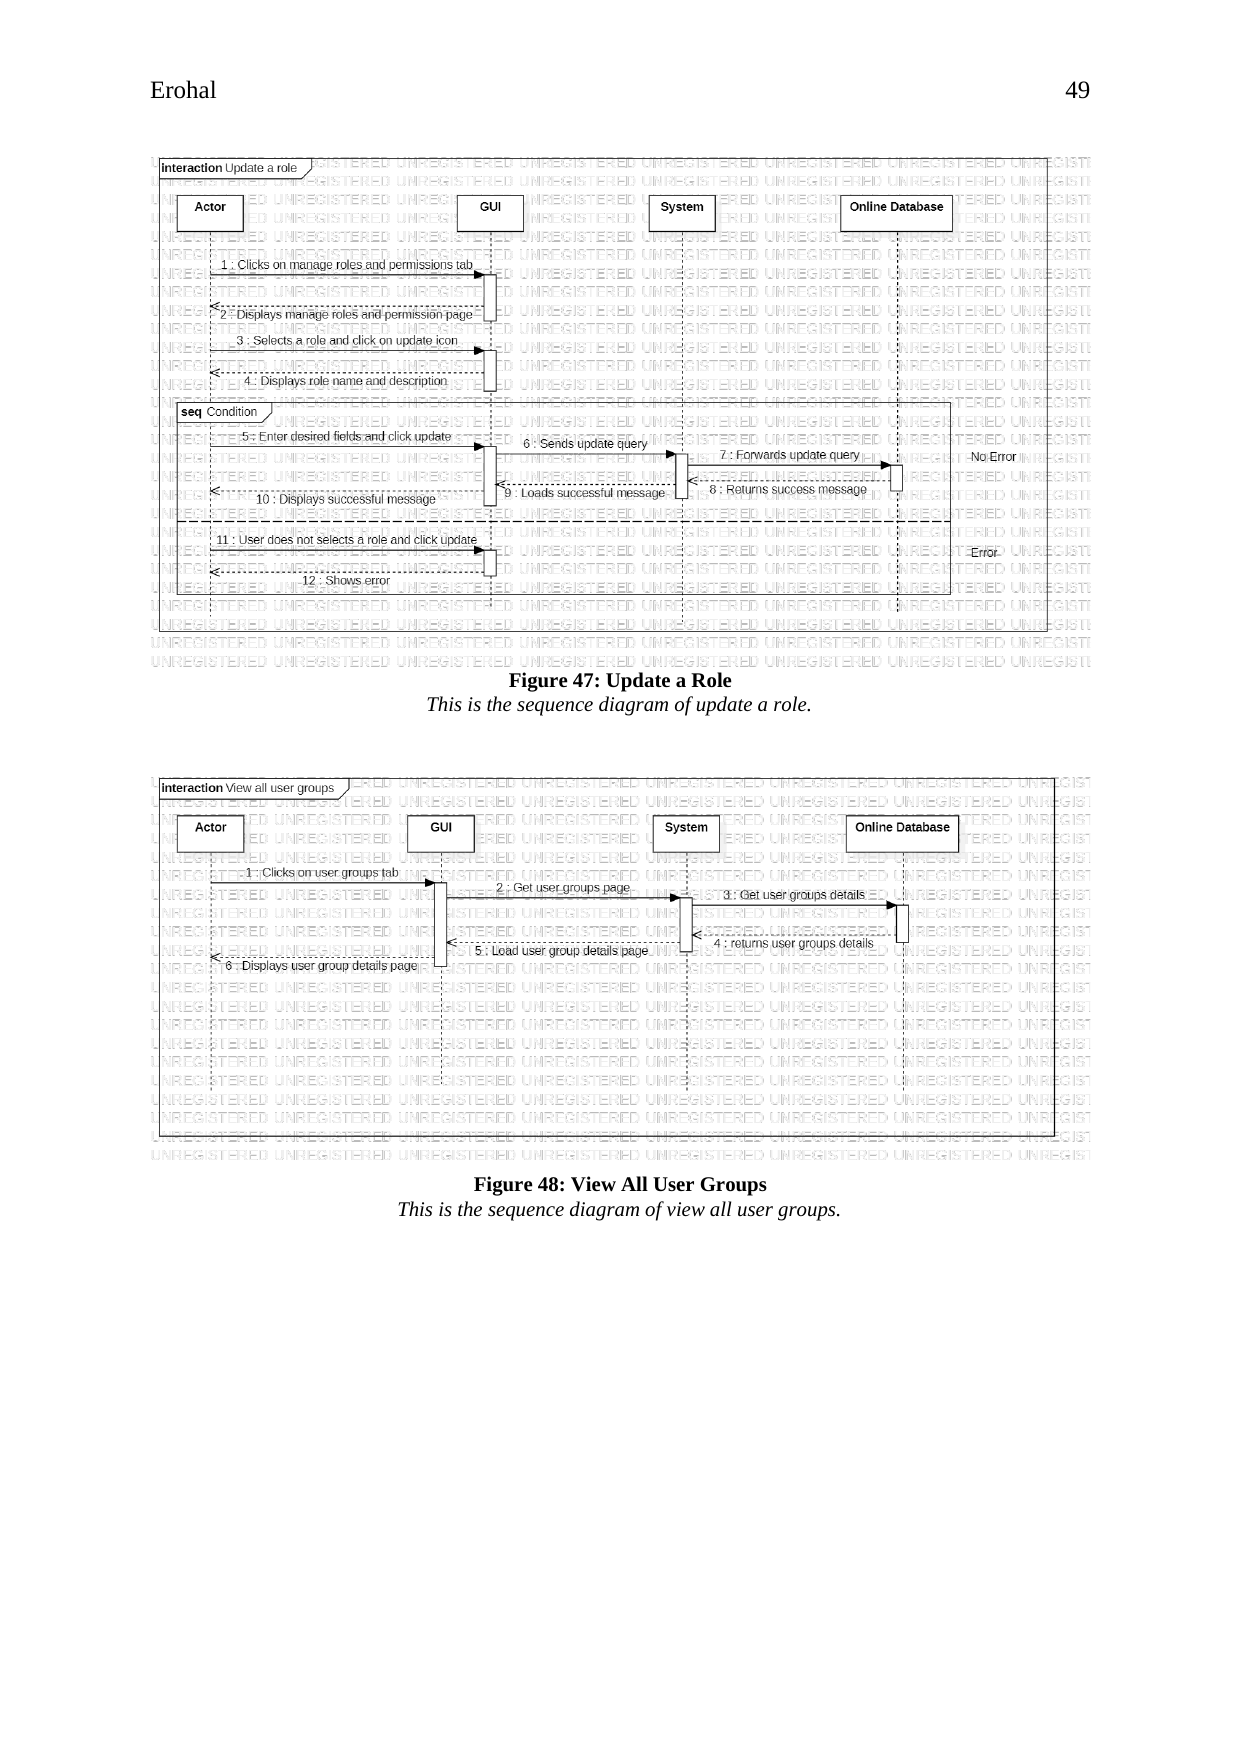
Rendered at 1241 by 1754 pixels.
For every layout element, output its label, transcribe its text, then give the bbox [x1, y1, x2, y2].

text This is the sequence diagram of view all user groups. [150, 1196, 1090, 1221]
text Figure 48: View All User Groups [150, 1173, 1090, 1196]
picture [150, 150, 1091, 668]
text This is the sequence diagram of update a role. [150, 692, 1090, 716]
text Figure 47: Update a Role [150, 668, 1090, 692]
picture [150, 769, 1091, 1173]
